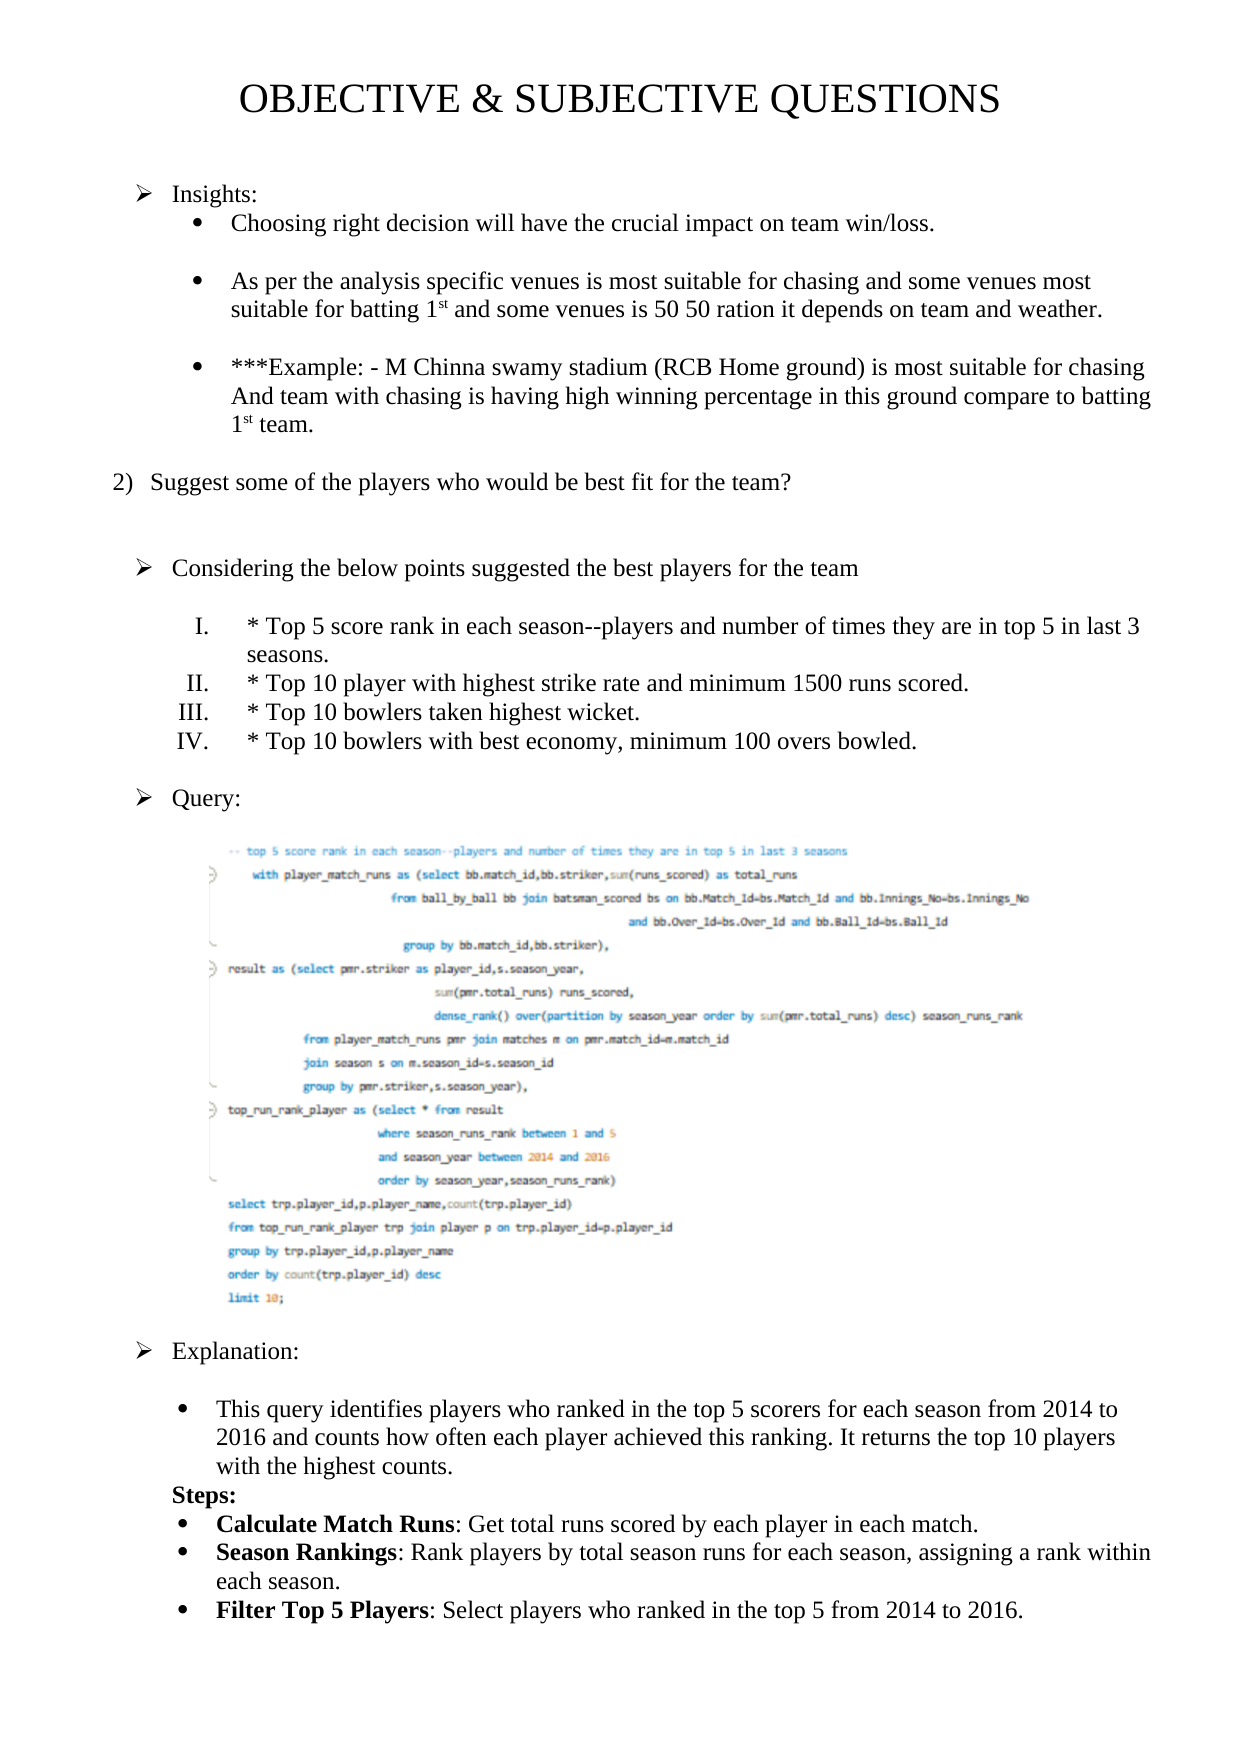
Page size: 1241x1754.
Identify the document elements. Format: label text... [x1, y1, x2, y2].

list Considering the below points suggested the best players for the team [134, 553, 1165, 582]
list Suggest some of the players who would be best fit for the team? [112, 467, 1165, 496]
list And team with chasing is having high winning percentage in this ground compare to batting 1st team. [231, 381, 1165, 438]
list Choosing right decision will have the crucial impact on team win/loss. [193, 208, 1165, 237]
list As per the analysis specific venues is most suitable for chasing and some venues most suitable for batting 1st and some venues is 50 50 ration it depends on team and weather. [193, 266, 1165, 323]
picture [209, 840, 1064, 1308]
list ***Example: - M Chinna swamy stadium (RCB Home ground) is most suitable for chasing [193, 352, 1165, 381]
list Explanation: [134, 1336, 1165, 1365]
list This query identifies players who ranked in the top 5 scorers for each season from 2014 to 2016 and counts how often each player achieved this ranking. It returns the top 10 players with the highest counts. [178, 1394, 1165, 1480]
list * Top 10 bowlers with best economy, minimum 100 overs bowled. [209, 726, 1165, 754]
list * Top 5 score rank in each season--players and number of times they are in top 5 in last 3 seasons. [209, 611, 1165, 668]
list Season Rankings: Rank players by total season runs for each season, assigning a rank within each season. [178, 1537, 1165, 1595]
list Insights: [134, 179, 1165, 208]
list Steps: [172, 1480, 1165, 1509]
list * Top 10 bowlers taken highest wicket. [209, 697, 1165, 726]
list * Top 10 player with highest strike rate and minimum 1500 runs scored. [209, 668, 1165, 697]
list Query: [134, 783, 1165, 812]
list Filter Top 5 Players: Select players who ranked in the top 5 from 2014 to 2016. [178, 1595, 1165, 1624]
list Calculate Match Runs: Get total runs scored by each player in each match. [178, 1509, 1165, 1537]
